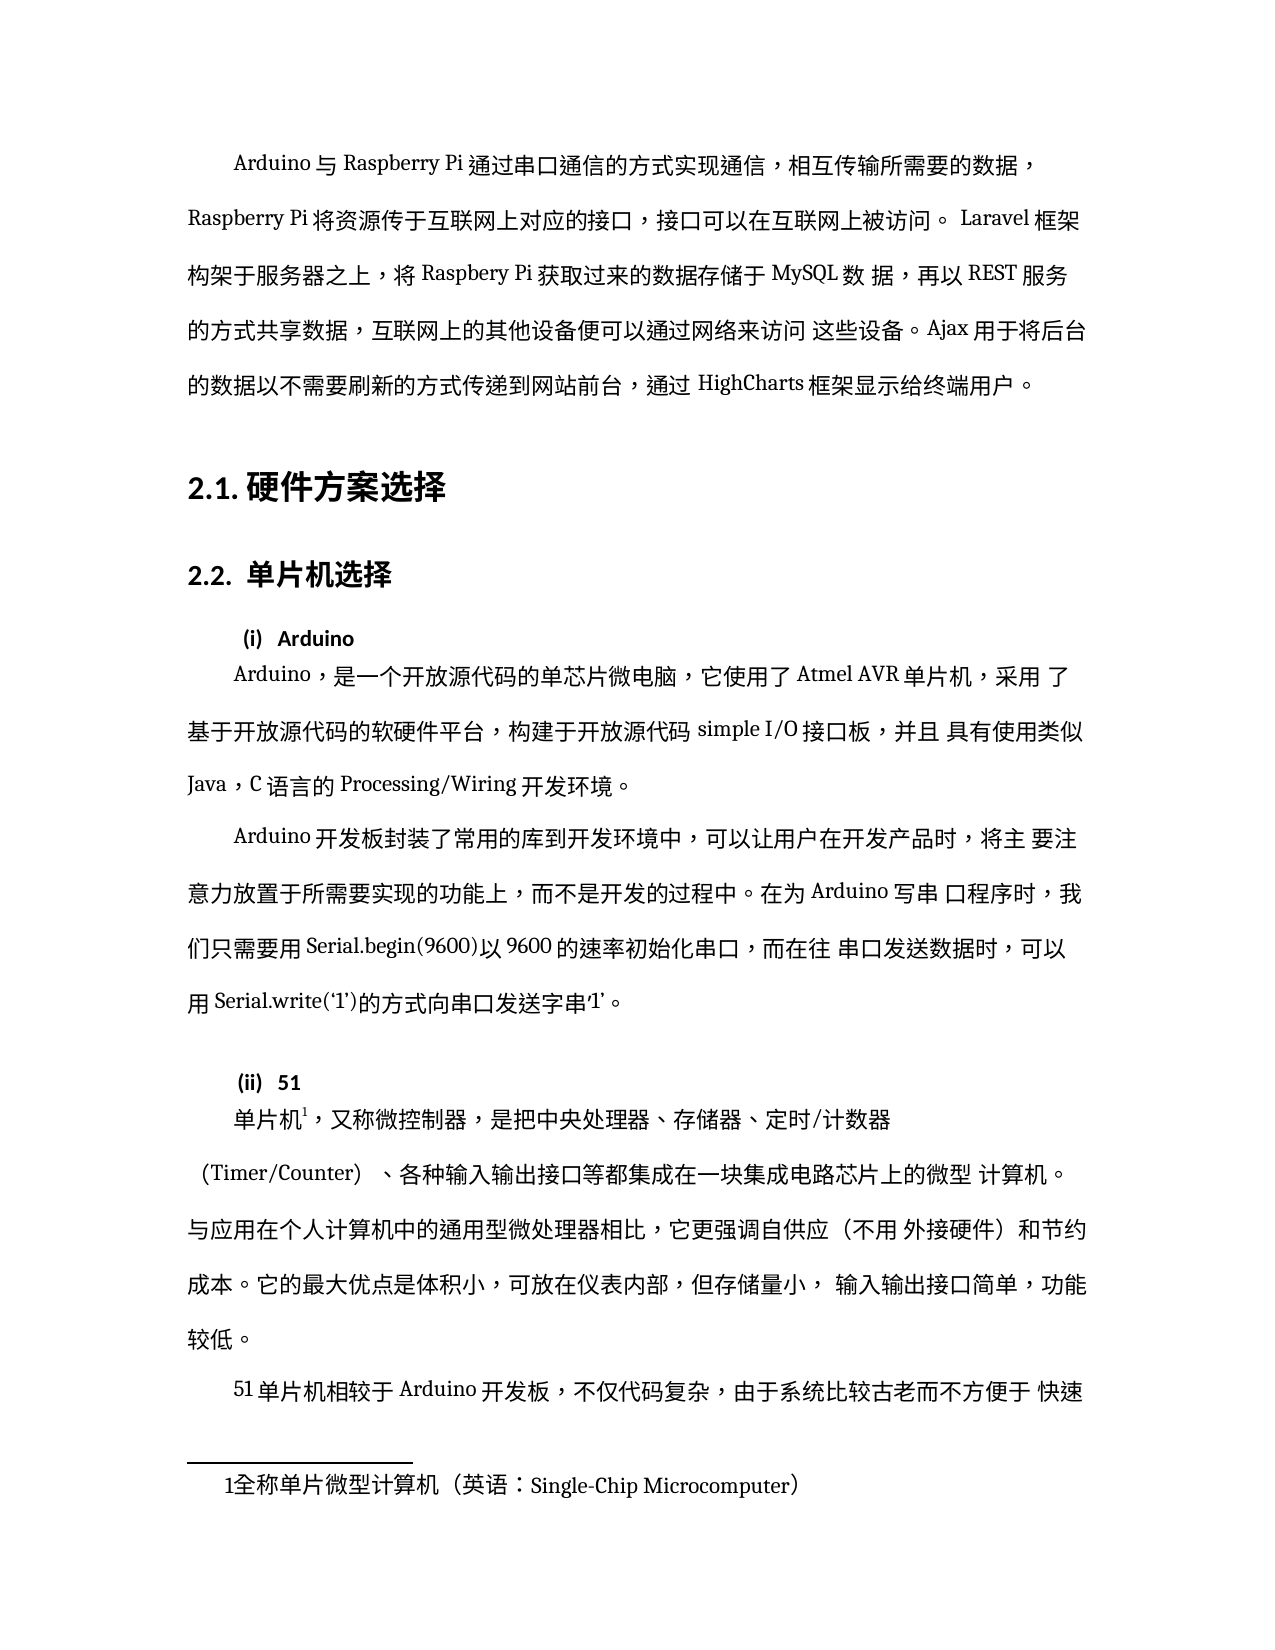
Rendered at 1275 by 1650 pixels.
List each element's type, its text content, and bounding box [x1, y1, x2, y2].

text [187, 1376, 1087, 1420]
subtitle 单片机选择 [187, 552, 1087, 596]
text Arduino开发板封装了常用的库到开发环境中，可以让用户在开发产品时，将主 要注意力放置于所需要实现的功能上，而不是开发的过程中。在为Arduino写串 口程序时，我们只需要用Serial.begin(9600)以9600的速率初始化串口，而在往 串口发送数据时，可以用Serial.write(‘1’)的方式向串口发送字串’1’。 [187, 822, 1087, 1032]
text Arduino，是一个开放源代码的单芯片微电脑，它使用了Atmel AVR单片机，采用 了基于开放源代码的软硬件平台，构建于开放源代码 simple I/O 接口板，并且 具有使用类似Java，C 语言的Processing/Wiring开发环境。 [187, 661, 1087, 815]
subtitle Arduino [262, 617, 1087, 661]
text 单片机，又称微控制器，是把中央处理器、存储器、定时/计数器 （Timer/Counter）、各种输入输出接口等都集成在一块集成电路芯片上的微型 计算机。与应用在个人计算机中的通用型微处理器相比，它更强调自供应（不用 外接硬件）和节约成本。它的最大优点是体积小，可放在仪表内部，但存储量小， 输入输出接口简单，功能较低。 [187, 1104, 1087, 1368]
text Arduino与Raspberry Pi通过串口通信的方式实现通信，相互传输所需要的数据， Raspberry Pi将资源传于互联网上对应的接口，接口可以在互联网上被访问。 Laravel框架构架于服务器之上，将Raspbery Pi获取过来的数据存储于MySQL数 据，再以REST服务的方式共享数据，互联网上的其他设备便可以通过网络来访问 这些设备。Ajax用于将后台的数据以不需要刷新的方式传递到网站前台，通过 HighCharts框架显示给终端用户。 [187, 150, 1087, 414]
subtitle 硬件方案选择 [187, 443, 1087, 531]
subtitle 51 [262, 1060, 1087, 1104]
